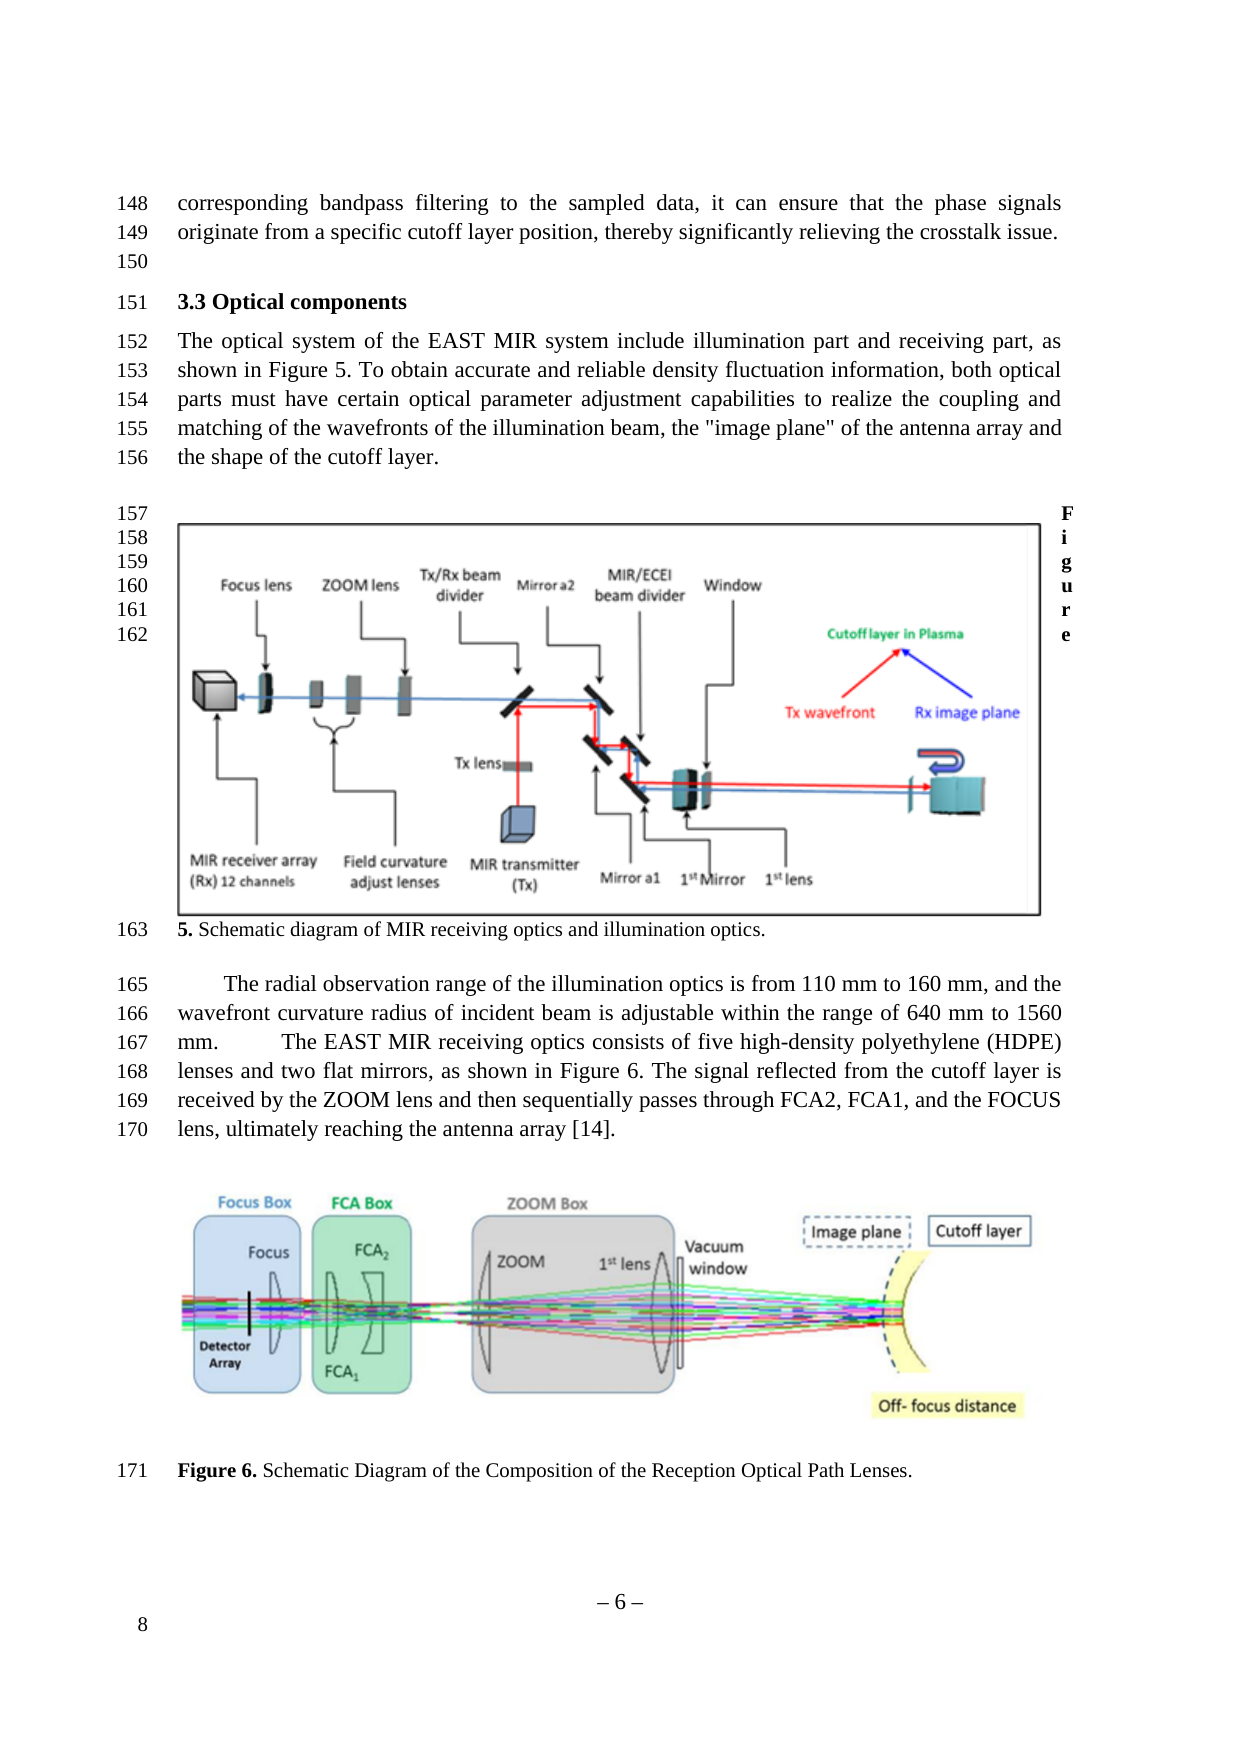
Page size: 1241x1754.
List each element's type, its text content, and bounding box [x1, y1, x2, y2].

text The optical system of the EAST MIR system include illumination part and receiving part, as shown in Figure 5. To obtain accurate and reliable density fluctuation information, both optical parts must have certain optical parameter adjustment capabilities to realize the coupling and matching of the wavefronts of the illumination beam, the "image plane" of the antenna array and the shape of the cutoff layer. [177, 327, 1063, 469]
picture [177, 523, 1043, 918]
list Optical components [177, 288, 1063, 315]
picture [181, 1179, 1047, 1427]
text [177, 189, 1063, 244]
text The radial observation range of the illumination optics is from 110 mm to 160 mm, and the wavefront curvature radius of incident beam is adjustable within the range of 640 mm to 1560 mm. The EAST MIR receiving optics consists of five high-density polyethylene (HDPE) lenses and two flat mirrors, as shown in Figure 6. The signal reflected from the cutoff layer is received by the ZOOM lens and then sequentially passes through FCA2, FCA1, and the FOCUS lens, ultimately reaching the antenna array [14]. [177, 970, 1063, 1142]
